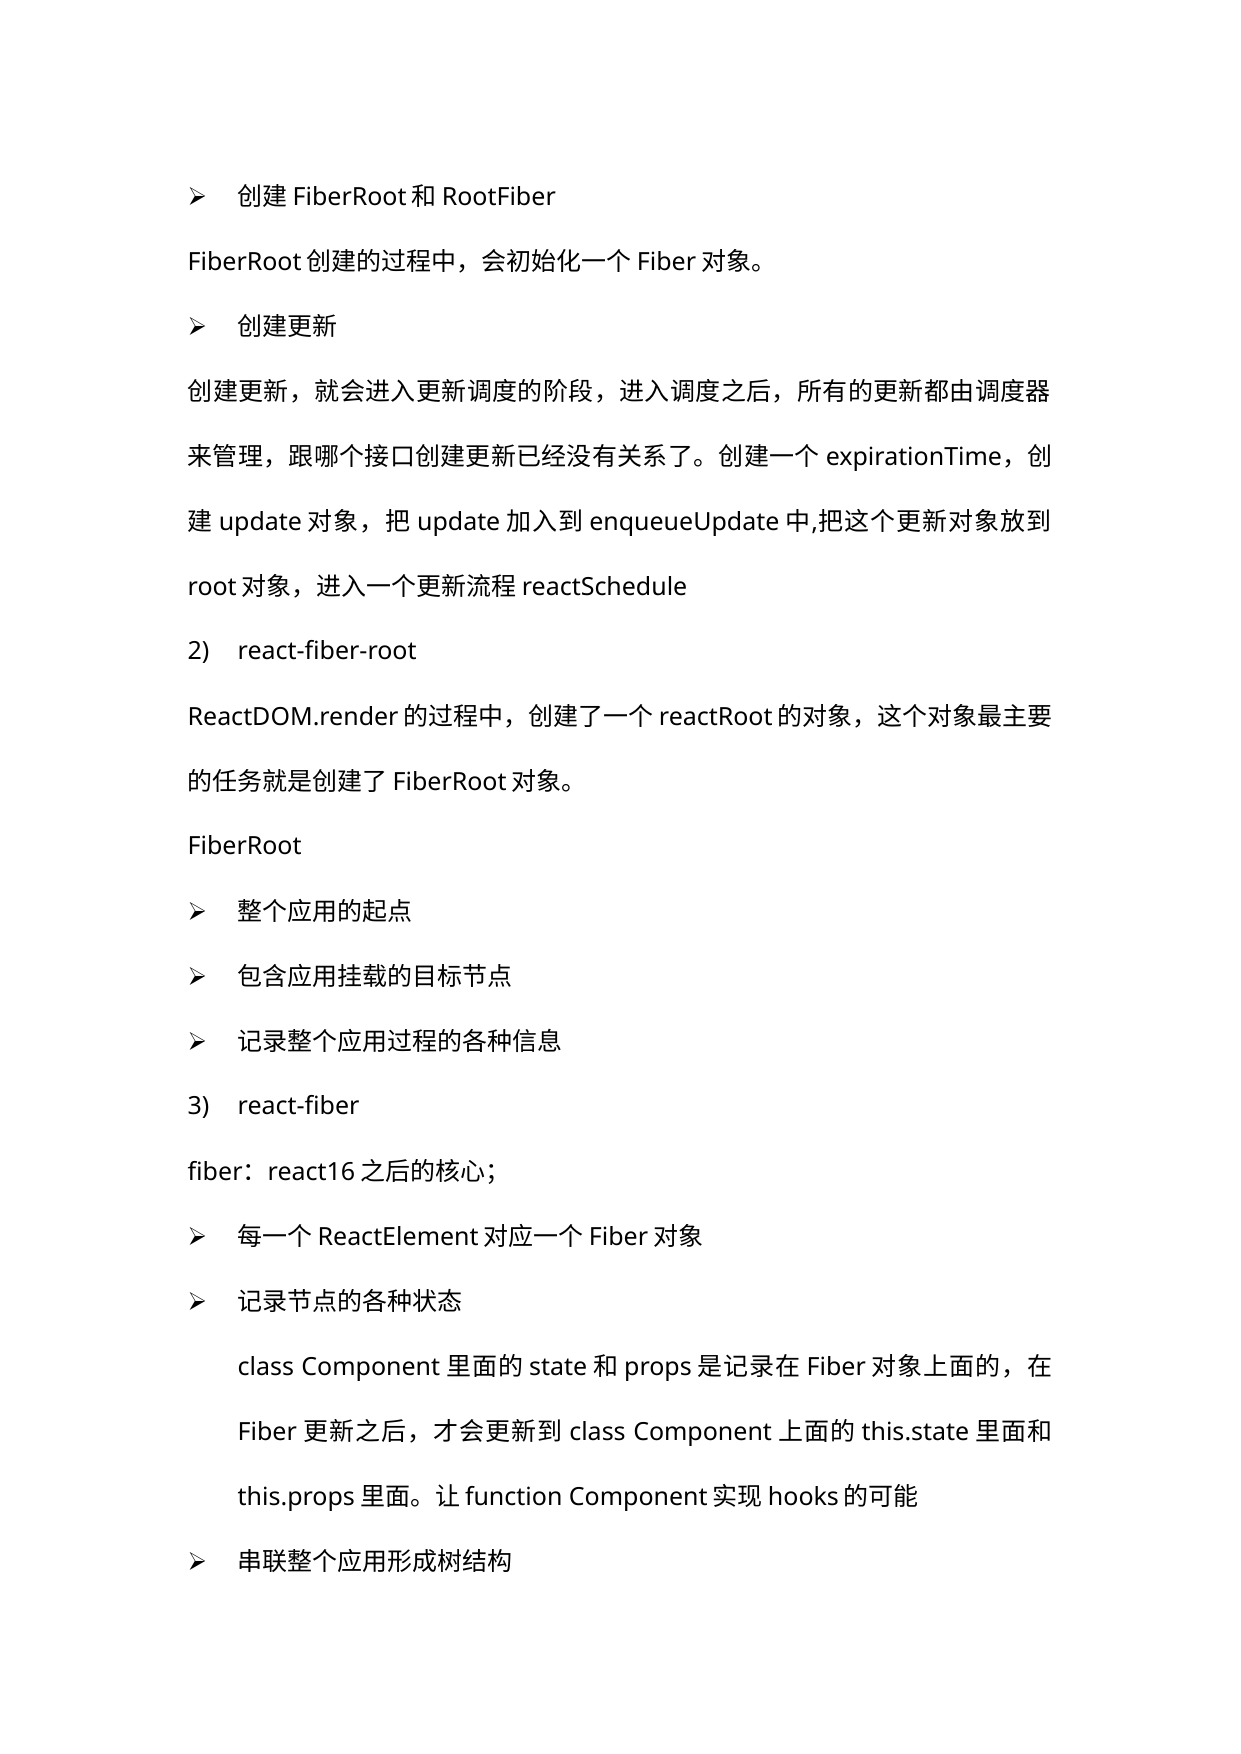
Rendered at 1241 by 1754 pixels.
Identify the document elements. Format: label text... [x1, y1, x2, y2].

list 每一个ReactElement对应一个Fiber对象 [187, 1202, 1053, 1267]
list 整个应用的起点 [187, 877, 1053, 942]
text fiber：react16之后的核心； [187, 1137, 1053, 1202]
list react-fiber-root [187, 617, 1053, 682]
text FiberRoot [187, 812, 1053, 877]
list 串联整个应用形成树结构 [187, 1527, 1053, 1592]
list class Component里面的state和props是记录在Fiber对象上面的，在Fiber更新之后，才会更新到class Component上面的this.state里面和this.props里面。让function Component实现hooks的可能 [237, 1332, 1053, 1527]
list 创建FiberRoot和RootFiber [187, 162, 1053, 227]
list 创建更新 [187, 292, 1053, 357]
list react-fiber [187, 1072, 1053, 1137]
text ReactDOM.render的过程中，创建了一个reactRoot的对象，这个对象最主要的任务就是创建了FiberRoot对象。 [187, 682, 1053, 812]
list 包含应用挂载的目标节点 [187, 942, 1053, 1007]
text 创建更新，就会进入更新调度的阶段，进入调度之后，所有的更新都由调度器来管理，跟哪个接口创建更新已经没有关系了。创建一个expirationTime，创建update对象，把update加入到enqueueUpdate中,把这个更新对象放到root对象，进入一个更新流程reactSchedule [187, 357, 1053, 617]
list 记录节点的各种状态 [187, 1267, 1053, 1332]
text FiberRoot创建的过程中，会初始化一个Fiber对象。 [187, 227, 1053, 292]
list 记录整个应用过程的各种信息 [187, 1007, 1053, 1072]
